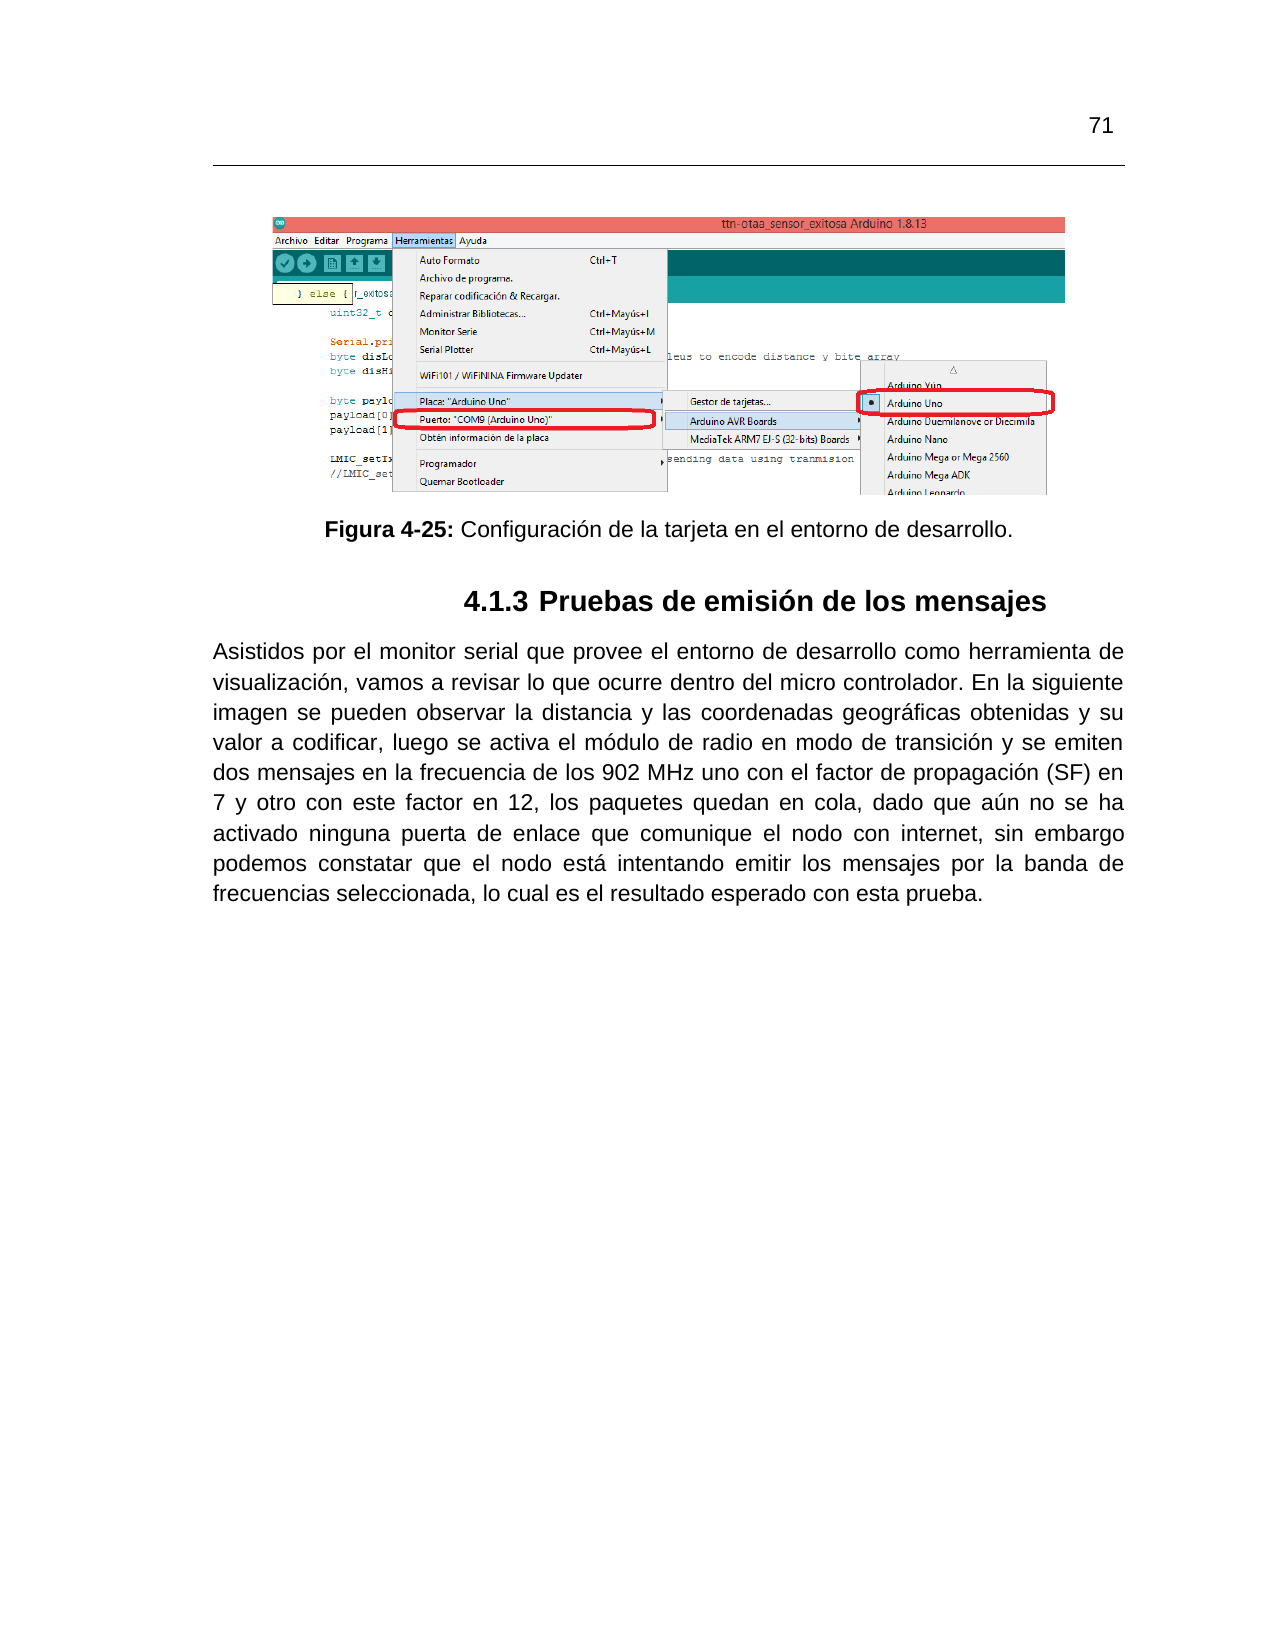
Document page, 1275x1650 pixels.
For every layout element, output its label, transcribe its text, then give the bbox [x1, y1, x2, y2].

picture [272, 217, 1065, 496]
text Asistidos por el monitor serial que provee el entorno de desarrollo como herramienta de visualización, vamos a revisar lo que ocurre dentro del micro controlador. En la siguiente imagen se pueden observar la distancia y las coordenadas geográficas obtenidas y su valor a codificar, luego se activa el módulo de radio en modo de transición y se emiten dos mensajes en la frecuencia de los 902 MHz uno con el factor de propagación (SF) en 7 y otro con este factor en 12, los paquetes quedan en cola, dado que aún no se ha activado ninguna puerta de enlace que comunique el nodo con internet, sin embargo podemos constatar que el nodo está intentando emitir los mensajes por la banda de frecuencias seleccionada, lo cual es el resultado esperado con esta prueba. [213, 638, 1125, 906]
subtitle Pruebas de emisión de los mensajes [464, 584, 1125, 617]
